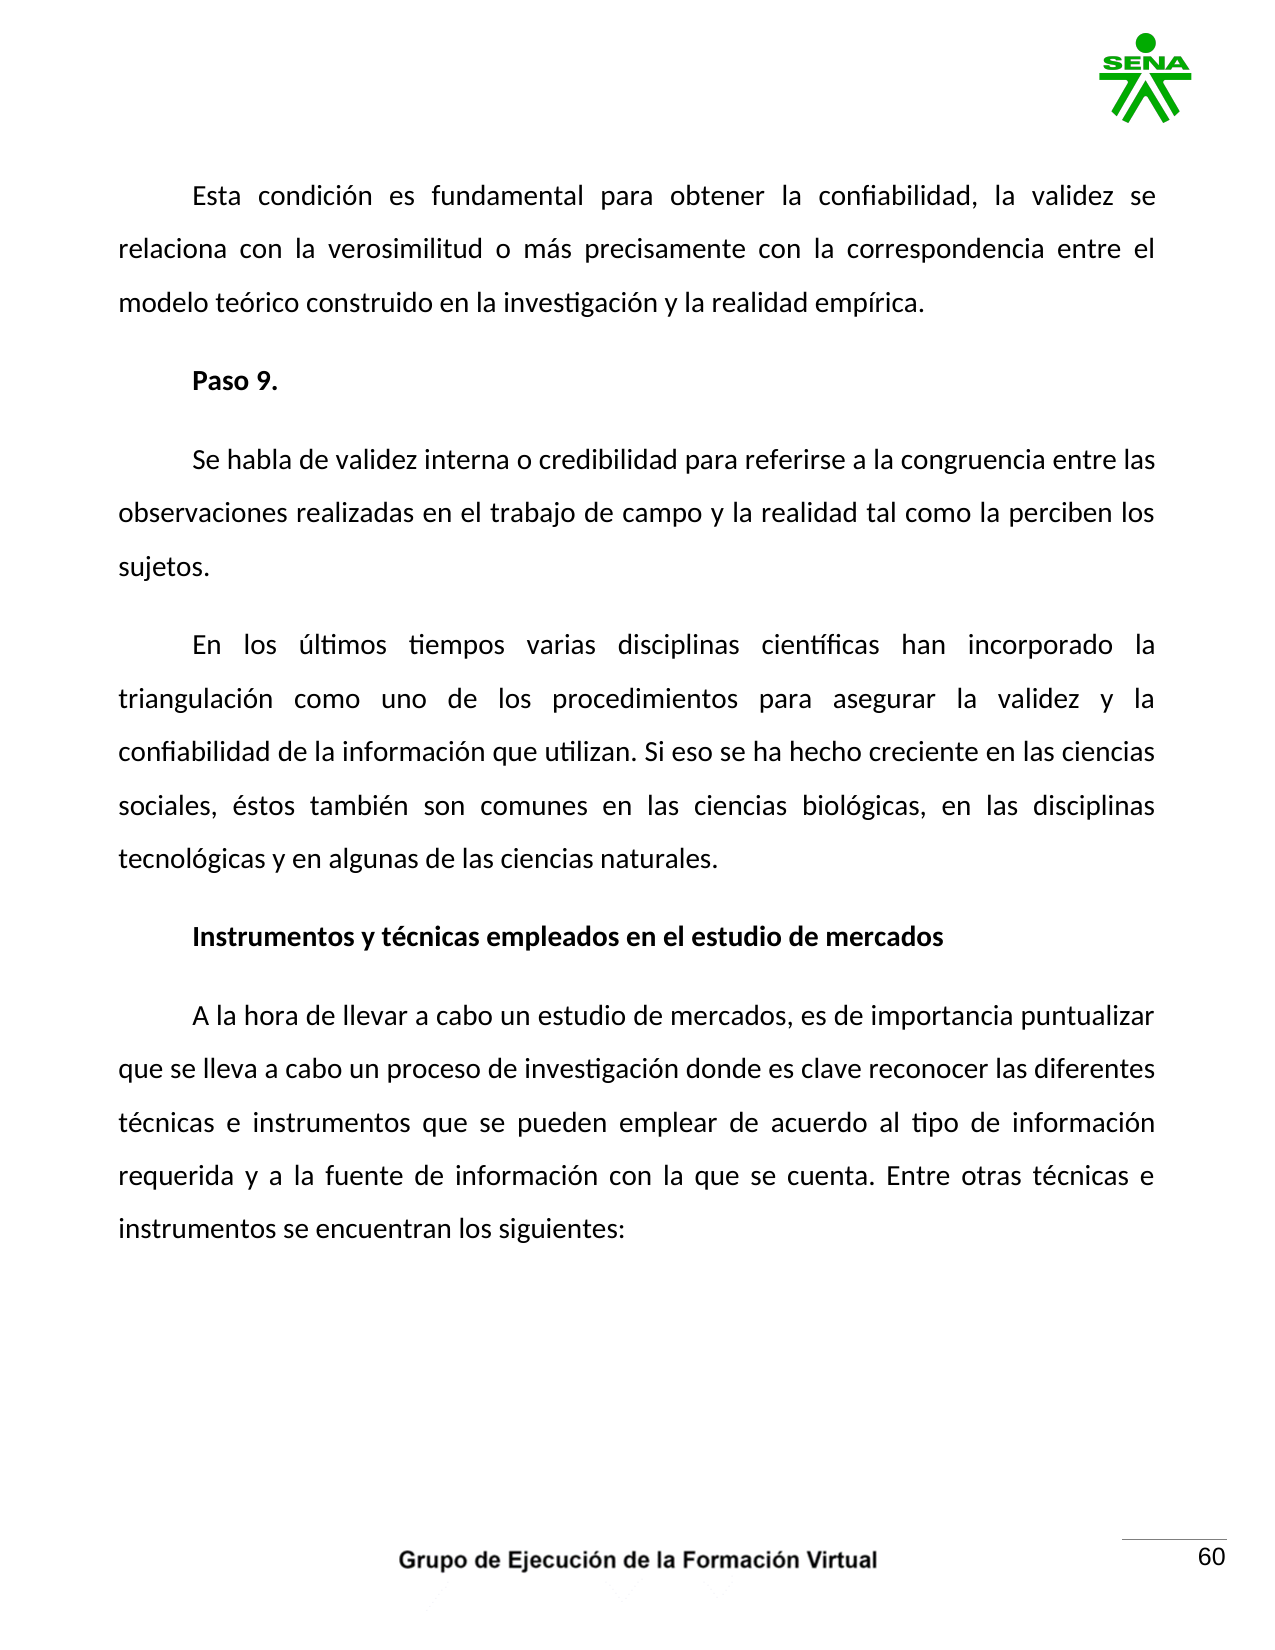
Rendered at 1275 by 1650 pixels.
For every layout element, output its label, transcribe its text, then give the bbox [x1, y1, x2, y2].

text Se habla de validez interna o credibilidad para referirse a la congruencia entre las observaciones realizadas en el trabajo de campo y la realidad tal como la perciben los sujetos. [118, 441, 1157, 583]
text A la hora de llevar a cabo un estudio de mercados, es de importancia puntualizar que se lleva a cabo un proceso de investigación donde es clave reconocer las diferentes técnicas e instrumentos que se pueden emplear de acuerdo al tipo de información requerida y a la fuente de información con la que se cuenta. Entre otras técnicas e instrumentos se encuentran los siguientes: [118, 997, 1157, 1246]
text Paso 9. [118, 362, 1157, 398]
text En los últimos tiempos varias disciplinas científicas han incorporado la triangulación como uno de los procedimientos para asegurar la validez y la confiabilidad de la información que utilizan. Si eso se ha hecho creciente en las ciencias sociales, éstos también son comunes en las ciencias biológicas, en las disciplinas tecnológicas y en algunas de las ciencias naturales. [118, 626, 1157, 876]
text Instrumentos y técnicas empleados en el estudio de mercados [118, 918, 1157, 954]
picture [0, 1500, 1275, 1611]
text Esta condición es fundamental para obtener la confiabilidad, la validez se relaciona con la verosimilitud o más precisamente con la correspondencia entre el modelo teórico construido en la investigación y la realidad empírica. [118, 177, 1157, 320]
picture [1099, 33, 1192, 123]
